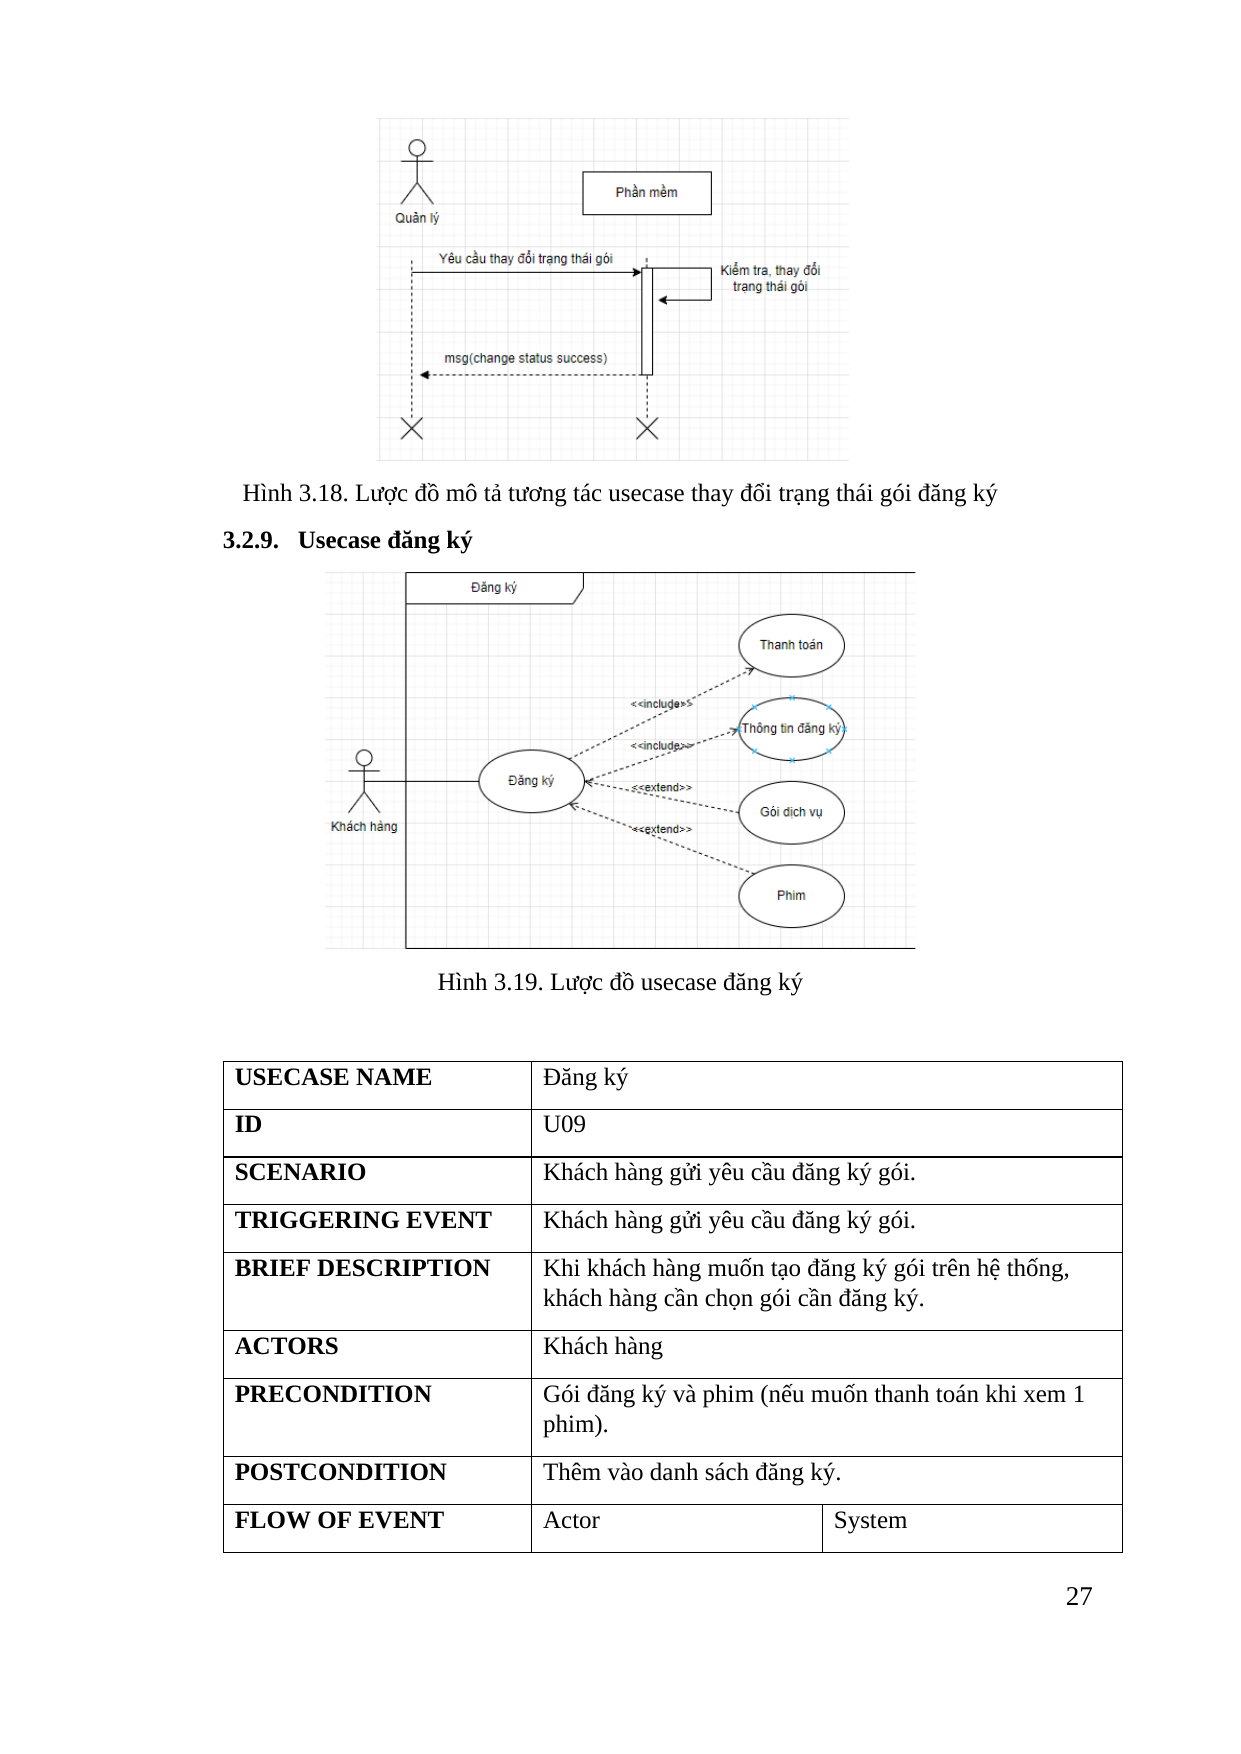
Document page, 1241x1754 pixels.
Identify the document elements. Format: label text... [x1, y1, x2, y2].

table_cell Khách hàng gửi yêu cầu đăng ký gói. [532, 1158, 1122, 1204]
table_cell System [823, 1505, 1122, 1552]
table_cell TRIGGERING EVENT [224, 1205, 531, 1252]
table_cell Actor [532, 1505, 822, 1552]
table_cell U09 [532, 1110, 1122, 1156]
table_cell Khách hàng gửi yêu cầu đăng ký gói. [532, 1205, 1122, 1252]
table_cell POSTCONDITION [224, 1457, 531, 1504]
text Hình 3.19. Lược đồ usecase đăng ký [148, 967, 1093, 996]
table_header Đăng ký [532, 1062, 1122, 1108]
picture [325, 572, 916, 949]
table_cell ACTORS [224, 1331, 531, 1378]
text Hình 3.18. Lược đồ mô tả tương tác usecase thay đổi trạng thái gói đăng ký [148, 478, 1093, 507]
picture [376, 118, 849, 461]
table_cell FLOW OF EVENT [224, 1505, 531, 1552]
table_cell BRIEF DESCRIPTION [224, 1253, 531, 1330]
table_cell Khách hàng [532, 1331, 1122, 1378]
table_header USECASE NAME [224, 1062, 531, 1108]
table_cell ID [224, 1110, 531, 1156]
table_cell PRECONDITION [224, 1379, 531, 1456]
table_cell Khi khách hàng muốn tạo đăng ký gói trên hệ thống, khách hàng cần chọn gói cần đăng ký. [532, 1253, 1122, 1330]
table_cell SCENARIO [224, 1158, 531, 1204]
table_cell Thêm vào danh sách đăng ký. [532, 1457, 1122, 1504]
table_cell Gói đăng ký và phim (nếu muốn thanh toán khi xem 1 phim). [532, 1379, 1122, 1456]
list Usecase đăng ký [223, 525, 1093, 554]
